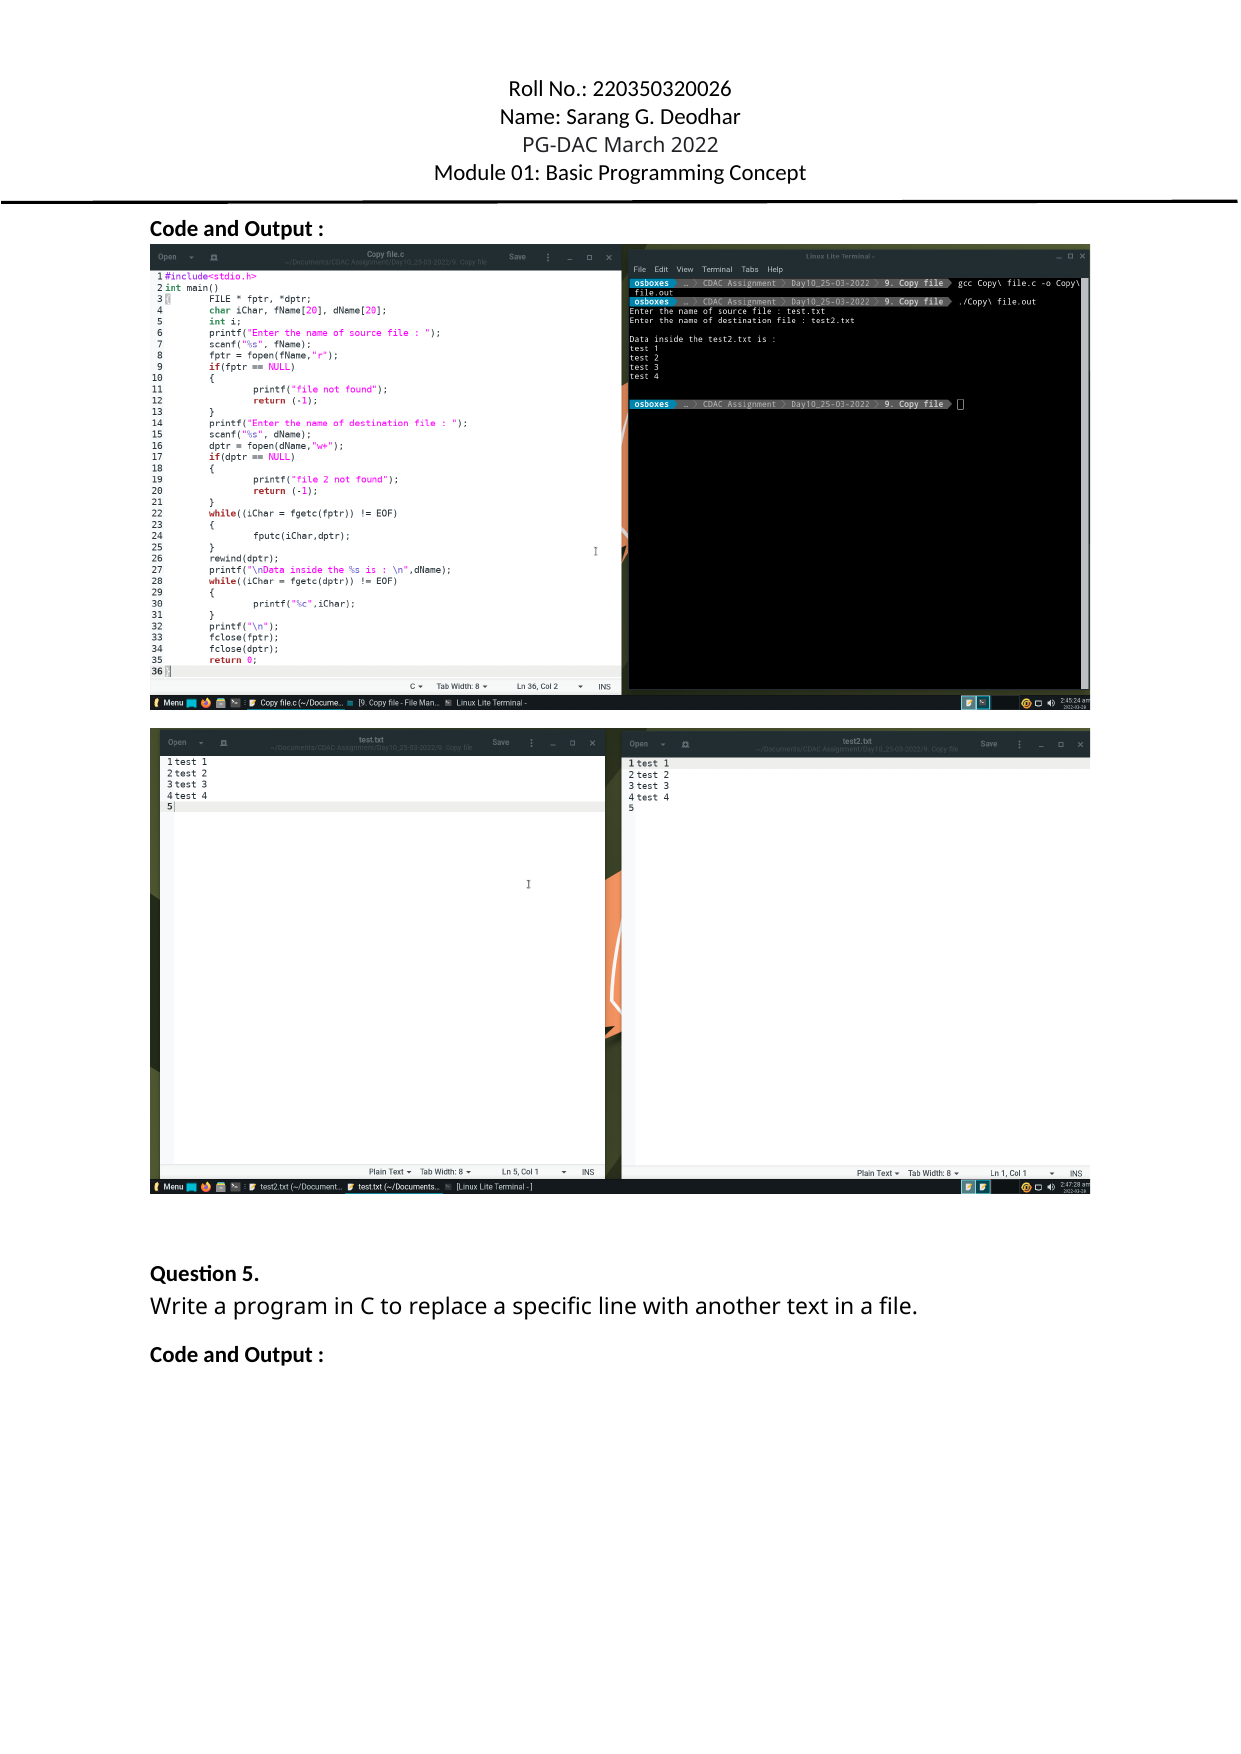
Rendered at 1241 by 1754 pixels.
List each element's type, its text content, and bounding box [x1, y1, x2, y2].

picture [150, 244, 1091, 710]
text Code and Output : [150, 1340, 1090, 1368]
text Question 5. [150, 1259, 1090, 1287]
picture [150, 728, 1091, 1194]
text Code and Output : [150, 214, 1090, 242]
text Write a program in C to replace a specific line with another text in a file. [150, 1290, 1090, 1321]
